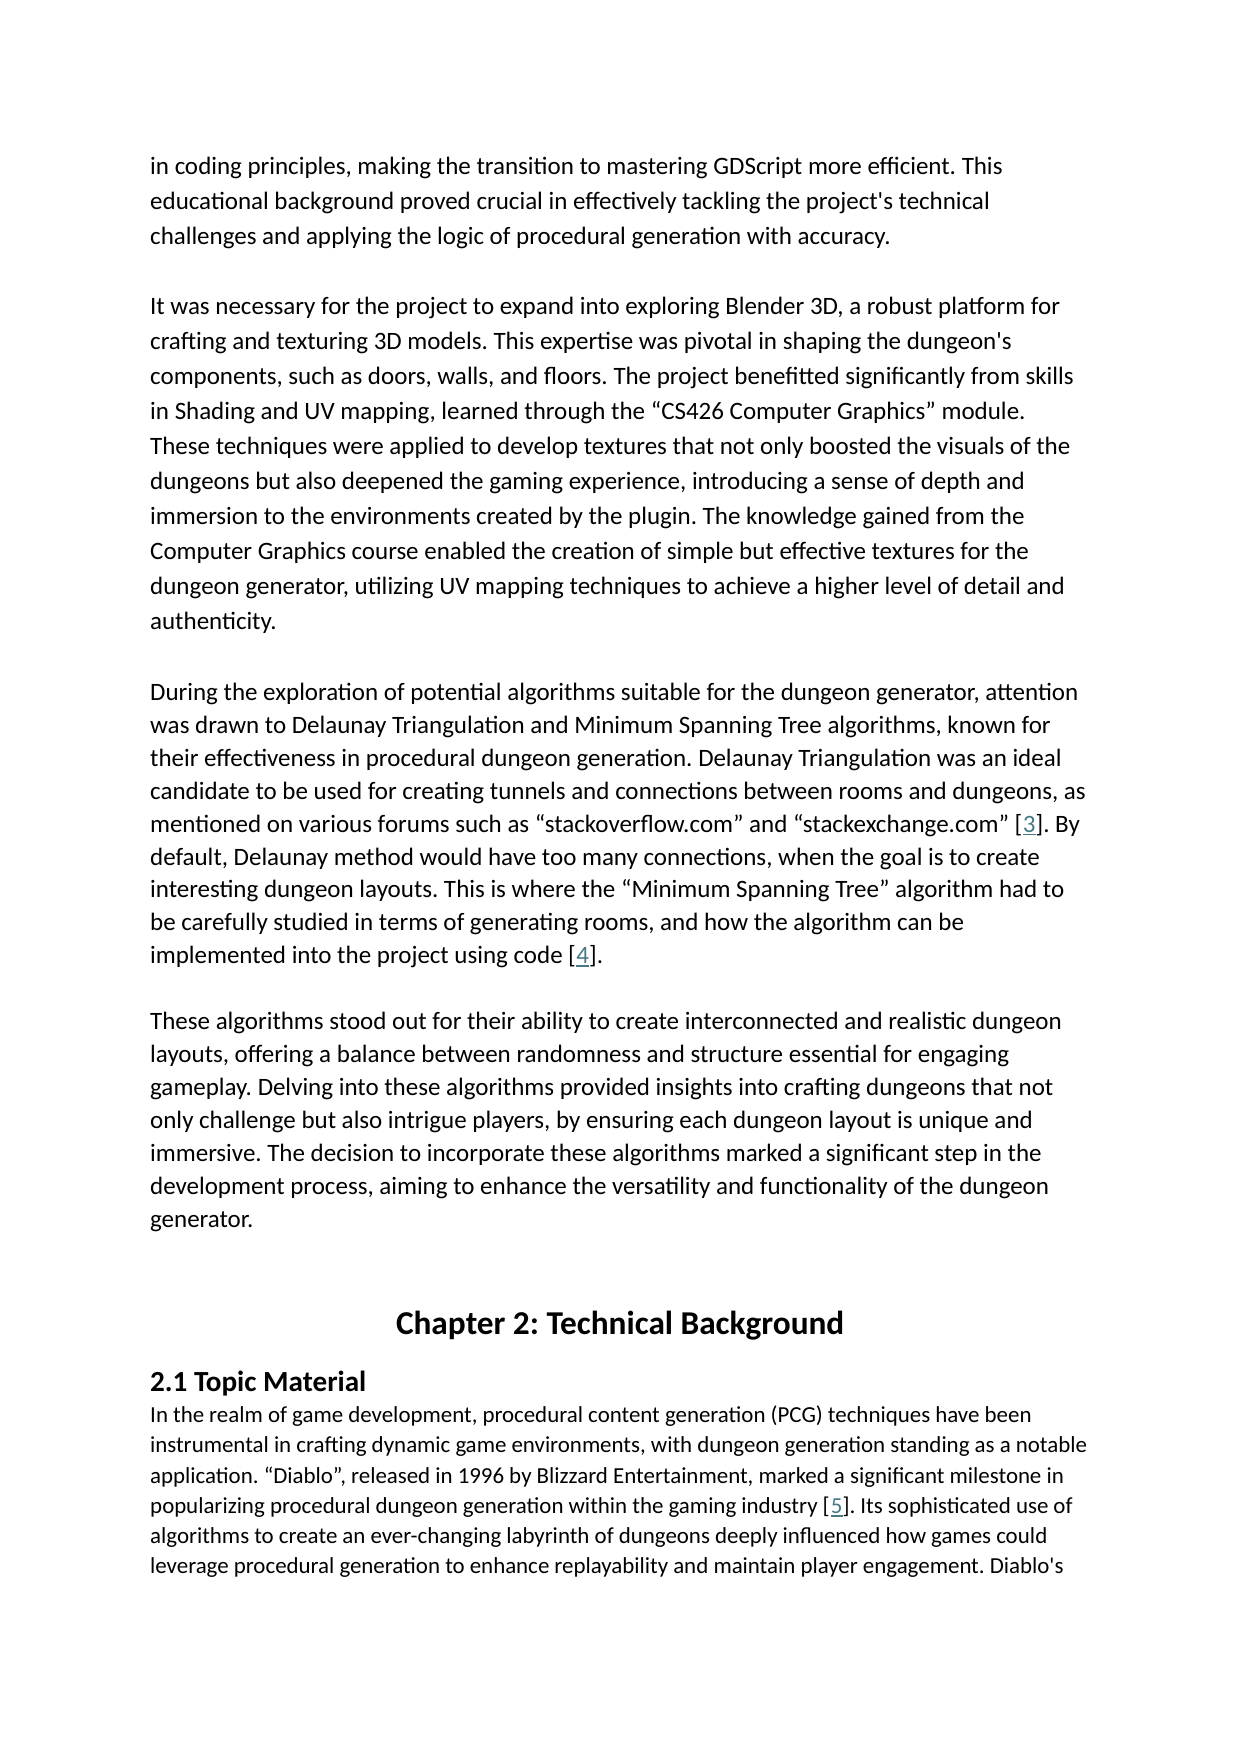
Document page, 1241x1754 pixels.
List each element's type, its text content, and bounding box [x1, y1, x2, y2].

text Chapter 2: Technical Background [150, 1302, 1090, 1343]
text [150, 1363, 1090, 1579]
text It was necessary for the project to expand into exploring Blender 3D, a robust platform for crafting and texturing 3D models. This expertise was pivotal in shaping the dungeon's components, such as doors, walls, and floors. The project benefitted significantly from skills in Shading and UV mapping, learned through the “CS426 Computer Graphics” module. These techniques were applied to develop textures that not only boosted the visuals of the dungeons but also deepened the gaming experience, introducing a sense of depth and immersion to the environments created by the plugin. The knowledge gained from the Computer Graphics course enabled the creation of simple but effective textures for the dungeon generator, utilizing UV mapping techniques to achieve a higher level of detail and authenticity. [150, 290, 1090, 671]
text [150, 150, 1090, 251]
text During the exploration of potential algorithms suitable for the dungeon generator, attention was drawn to Delaunay Triangulation and Minimum Spanning Tree algorithms, known for their effectiveness in procedural dungeon generation. Delaunay Triangulation was an ideal candidate to be used for creating tunnels and connections between rooms and dungeons, as mentioned on various forums such as “stackoverflow.com” and “stackexchange.com” [3]. By default, Delaunay method would have too many connections, when the goal is to create interesting dungeon layouts. This is where the “Minimum Spanning Tree” algorithm had to be carefully studied in terms of generating rooms, and how the algorithm can be implemented into the project using code [4]. These algorithms stood out for their ability to create interconnected and realistic dungeon layouts, offering a balance between randomness and structure essential for engaging gameplay. Delving into these algorithms provided insights into crafting dungeons that not only challenge but also intrigue players, by ensuring each dungeon layout is unique and immersive. The decision to incorporate these algorithms marked a significant step in the development process, aiming to enhance the versatility and functionality of the dungeon generator. [150, 676, 1090, 1233]
